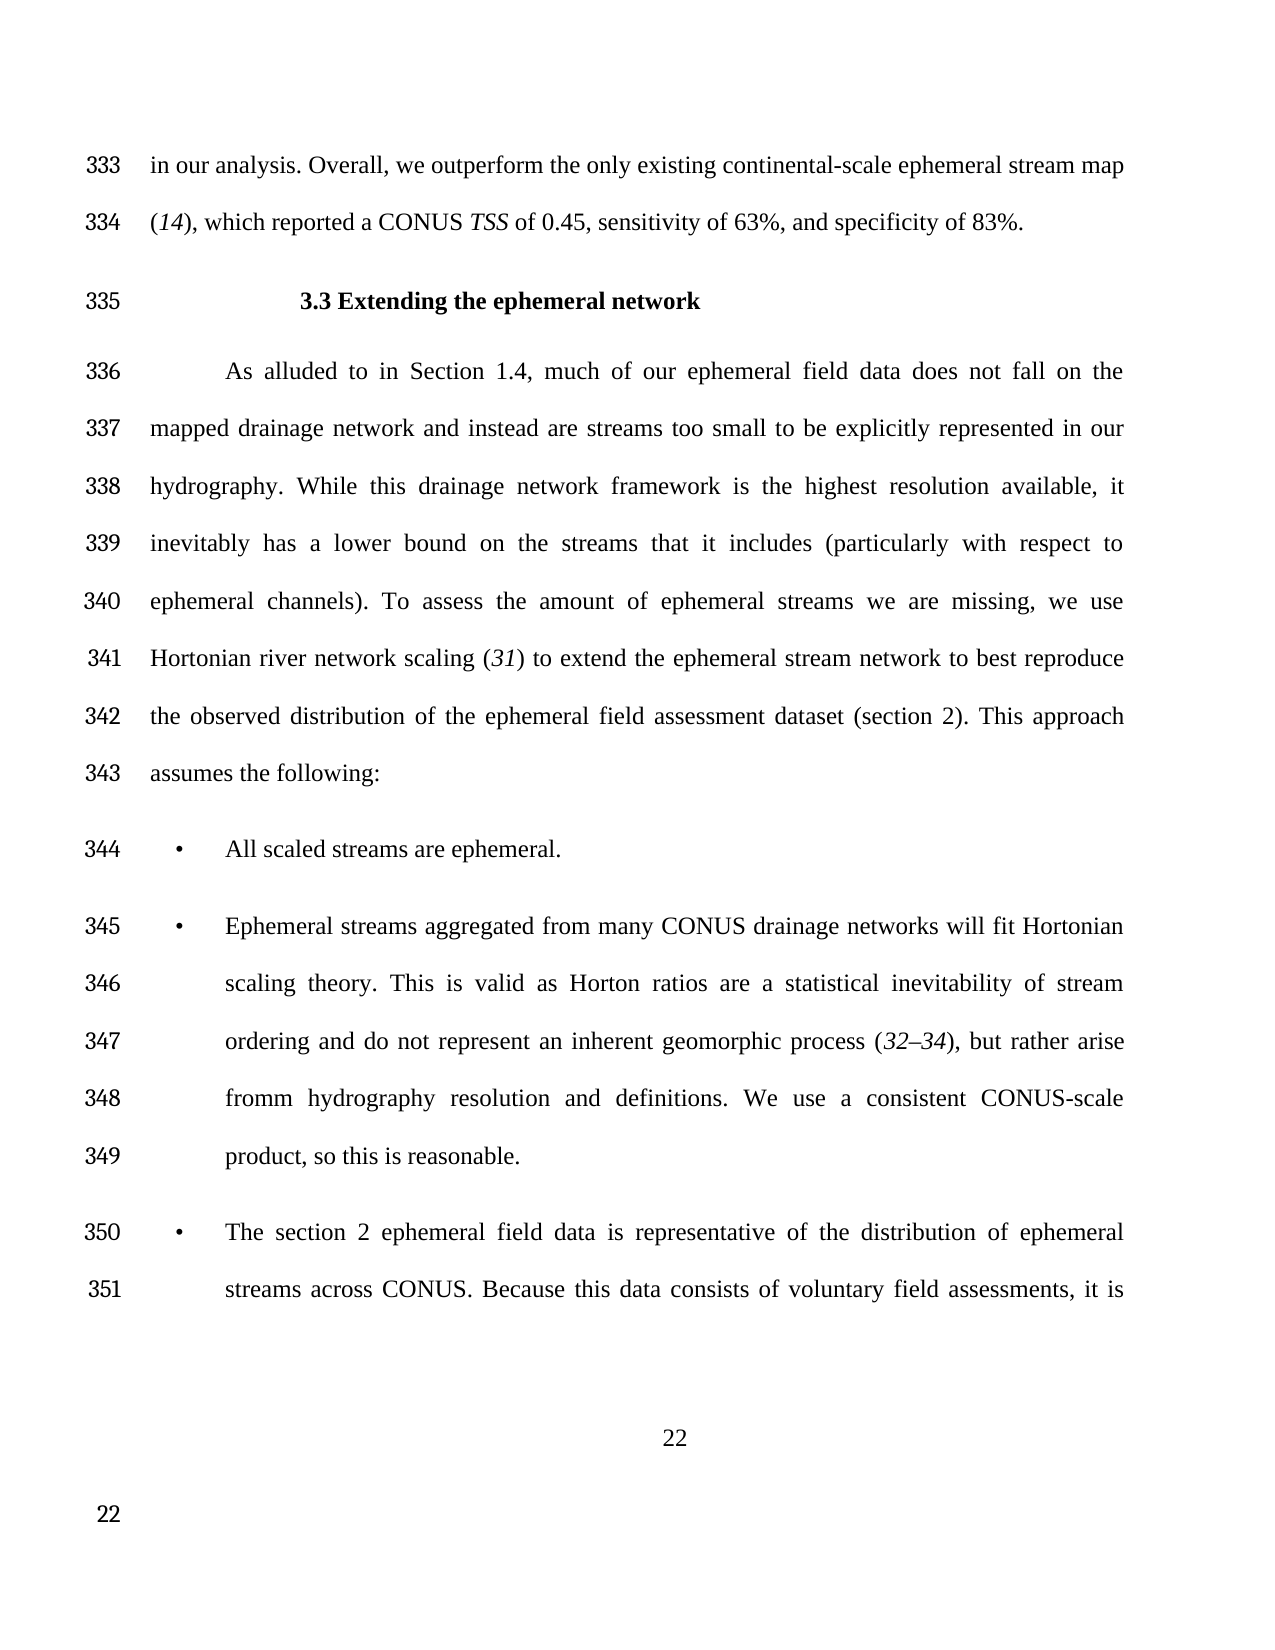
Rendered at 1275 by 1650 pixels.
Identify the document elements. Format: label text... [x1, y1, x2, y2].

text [150, 150, 1125, 236]
list All scaled streams are ephemeral. [175, 834, 1125, 863]
list Ephemeral streams aggregated from many CONUS drainage networks will fit Hortonian scaling theory. This is valid as Horton ratios are a statistical inevitability of stream ordering and do not represent an inherent geomorphic process (32–34), but rather arise fromm hydrography resolution and definitions. We use a consistent CONUS-scale product, so this is reasonable. [175, 911, 1125, 1169]
subtitle 3.3 Extending the ephemeral network [225, 286, 1125, 314]
text As alluded to in Section 1.4, much of our ephemeral field data does not fall on the mapped drainage network and instead are streams too small to be explicitly represented in our hydrography. While this drainage network framework is the highest resolution available, it inevitably has a lower bound on the streams that it includes (particularly with respect to ephemeral channels). To assess the amount of ephemeral streams we are missing, we use Hortonian river network scaling (31) to extend the ephemeral stream network to best reproduce the observed distribution of the ephemeral field assessment dataset (section 2). This approach assumes the following: [150, 356, 1125, 787]
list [175, 1217, 1125, 1303]
